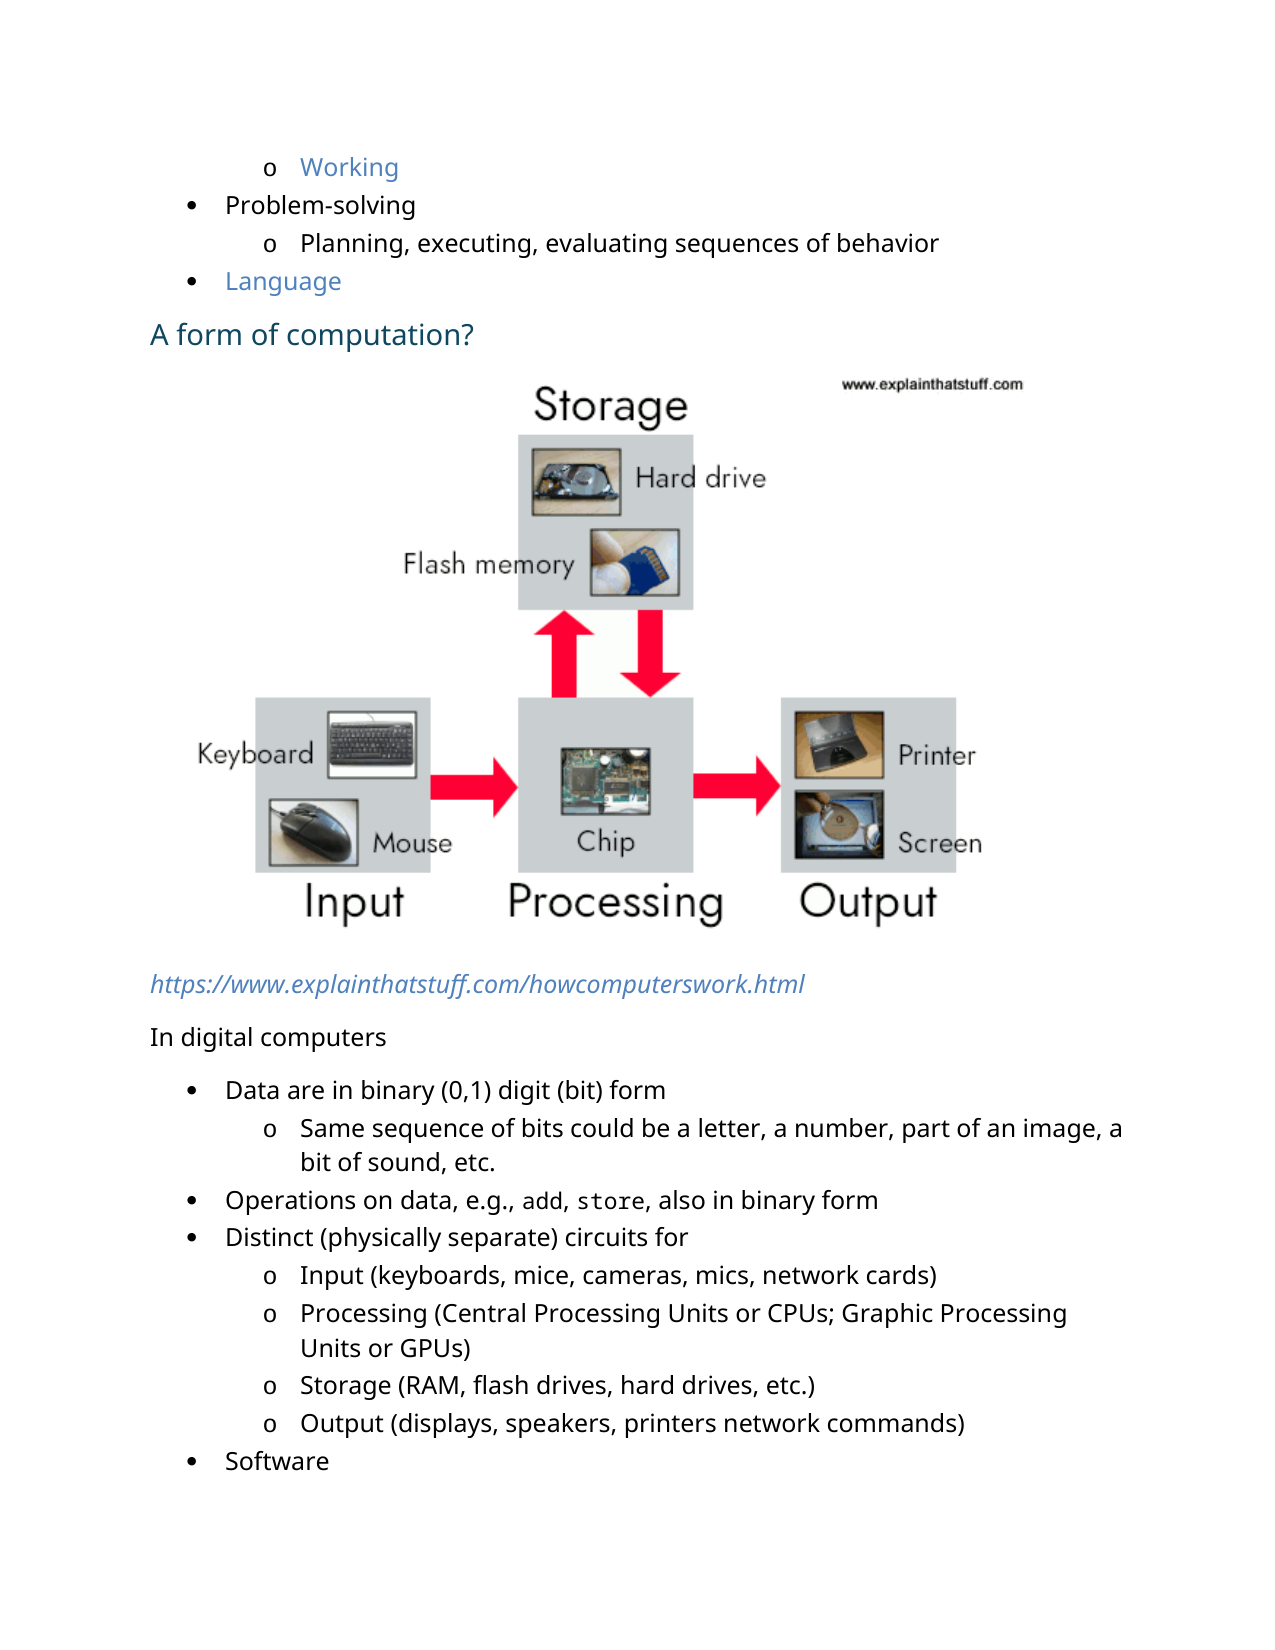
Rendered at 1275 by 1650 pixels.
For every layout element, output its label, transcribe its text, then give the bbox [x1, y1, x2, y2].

list Language [187, 264, 1125, 298]
text In digital computers [150, 1019, 1125, 1054]
list Software [187, 1444, 1125, 1478]
list Input (keyboards, mice, cameras, mics, network cards) [262, 1258, 1125, 1292]
subtitle A form of computation? [150, 314, 1125, 354]
list Storage (RAM, flash drives, hard drives, etc.) [262, 1368, 1125, 1402]
list Processing (Central Processing Units or CPUs; Graphic Processing Units or GPUs) [262, 1296, 1125, 1364]
list Distinct (physically separate) circuits for [187, 1220, 1125, 1254]
list Data are in binary (0,1) digit (bit) form [187, 1072, 1125, 1106]
list Output (displays, speakers, printers network commands) [262, 1406, 1125, 1440]
text https://www.explainthatstuff.com/howcomputerswork.html [150, 967, 1125, 1001]
list Planning, executing, evaluating sequences of behavior [262, 226, 1125, 260]
list Operations on data, e.g., add, store, also in binary form [187, 1182, 1125, 1216]
list Working [262, 150, 1125, 184]
list Same sequence of bits could be a letter, a number, part of an image, a bit of sound, etc. [262, 1110, 1125, 1178]
picture [168, 362, 1044, 946]
list Problem-solving [187, 188, 1125, 222]
